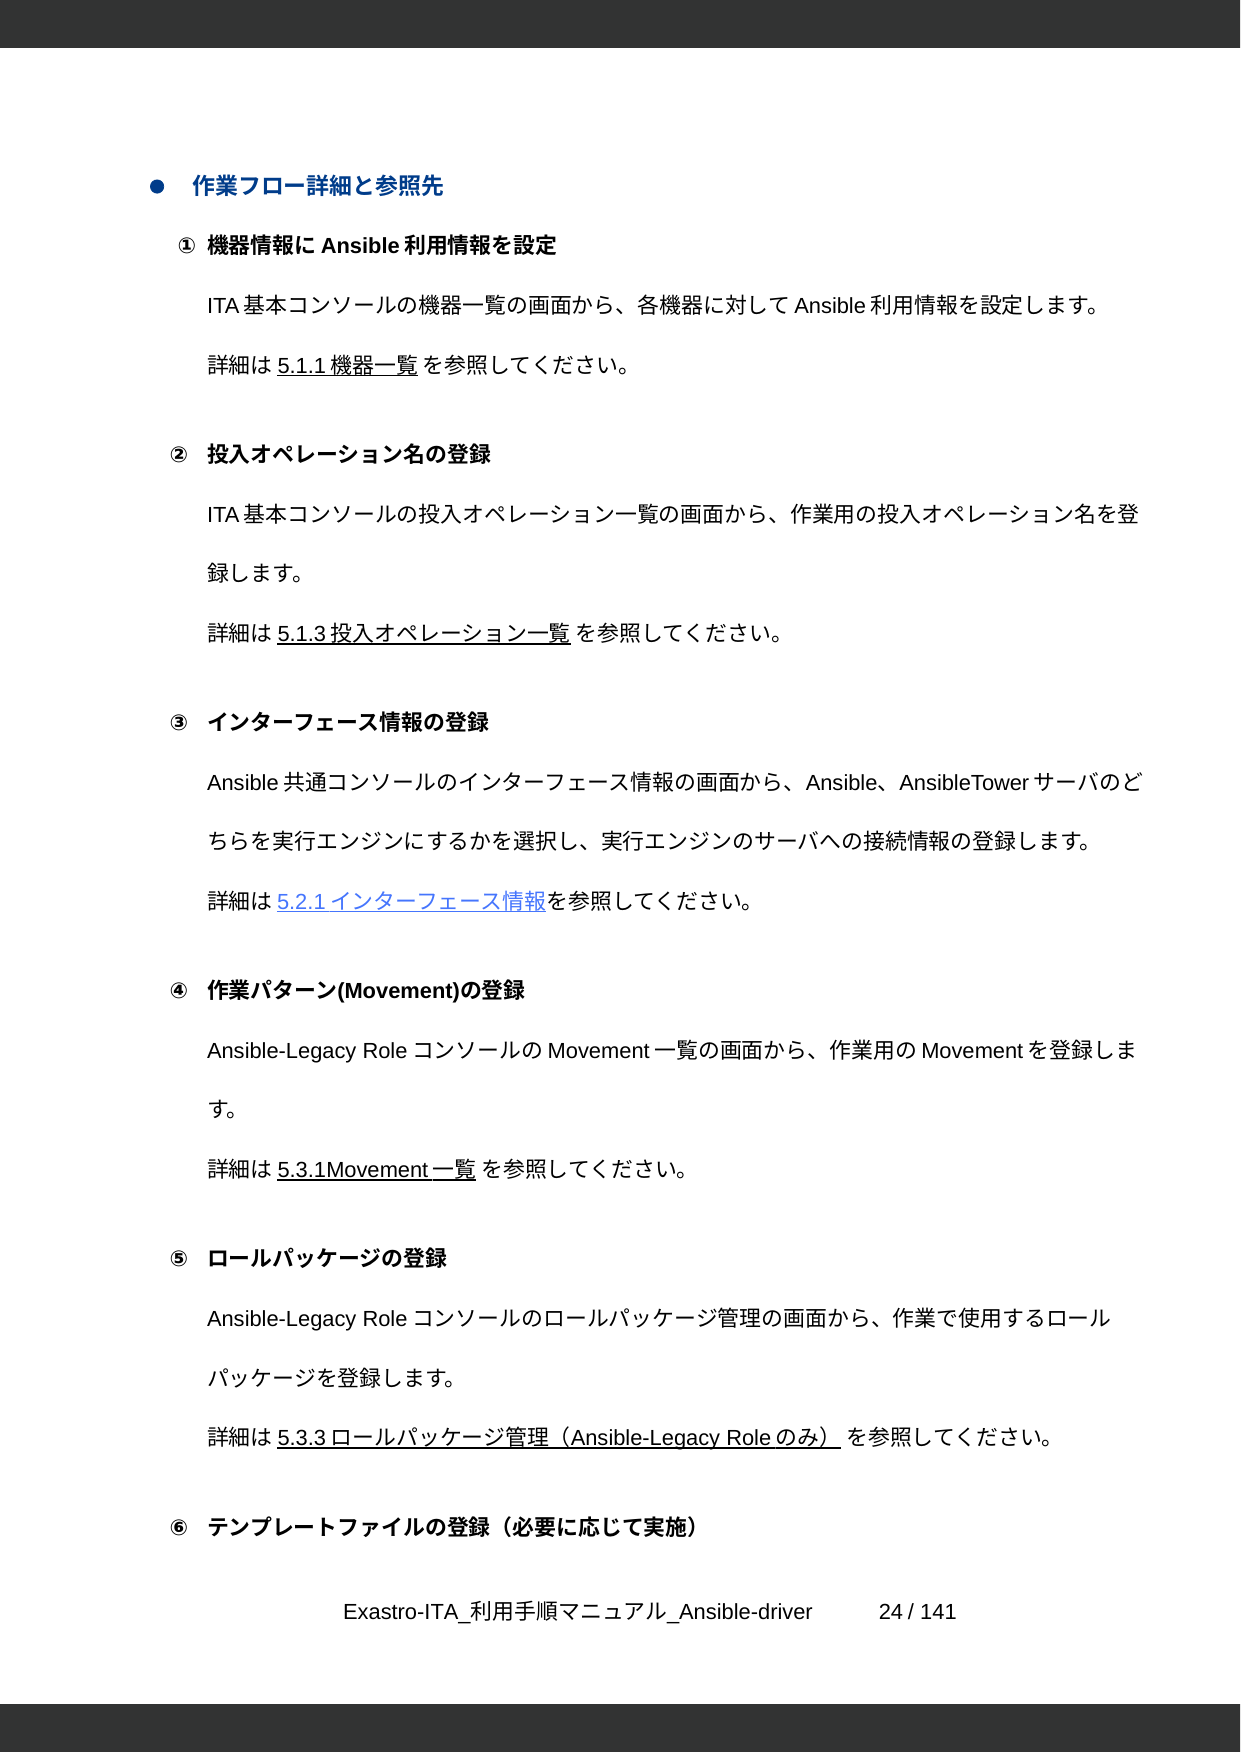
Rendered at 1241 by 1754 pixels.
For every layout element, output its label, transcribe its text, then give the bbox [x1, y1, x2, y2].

list テンプレートファイルの登録（必要に応じて実施） [169, 1496, 1152, 1555]
picture [0, 0, 1241, 48]
list ITA基本コンソールの投入オペレーション一覧の画面から、作業用の投入オペレーション名を登録します。 [207, 483, 1152, 602]
list 機器情報にAnsible利用情報を設定 ITA基本コンソールの機器一覧の画面から、各機器に対してAnsible利用情報を設定します。 詳細は 5.1.1機器一覧 を参照してください。 [177, 214, 1152, 393]
list Ansible共通コンソールのインターフェース情報の画面から、Ansible、AnsibleTowerサーバのどちらを実行エンジンにするかを選択し、実行エンジンのサーバへの接続情報の登録します。 [207, 751, 1152, 870]
list 詳細は 5.1.3投入オペレーション一覧 を参照してください。 [207, 602, 1152, 661]
list ロールパッケージの登録 Ansible-Legacy Roleコンソールのロールパッケージ管理の画面から、作業で使用するロールパッケージを登録します。 詳細は 5.3.3ロールパッケージ管理（Ansible-Legacy Roleのみ） を参照してください。 [169, 1227, 1152, 1466]
list 投入オペレーション名の登録 [169, 423, 1152, 483]
picture [0, 1704, 1241, 1752]
list インターフェース情報の登録 [169, 691, 1152, 751]
list 作業フロー詳細と参照先 [148, 155, 1152, 214]
list 詳細は5.2.1インターフェース情報を参照してください。 [207, 870, 1152, 929]
list 作業パターン(Movement)の登録 Ansible-Legacy RoleコンソールのMovement一覧の画面から、作業用のMovementを登録します。 詳細は 5.3.1Movement一覧 を参照してください。 [169, 959, 1152, 1198]
